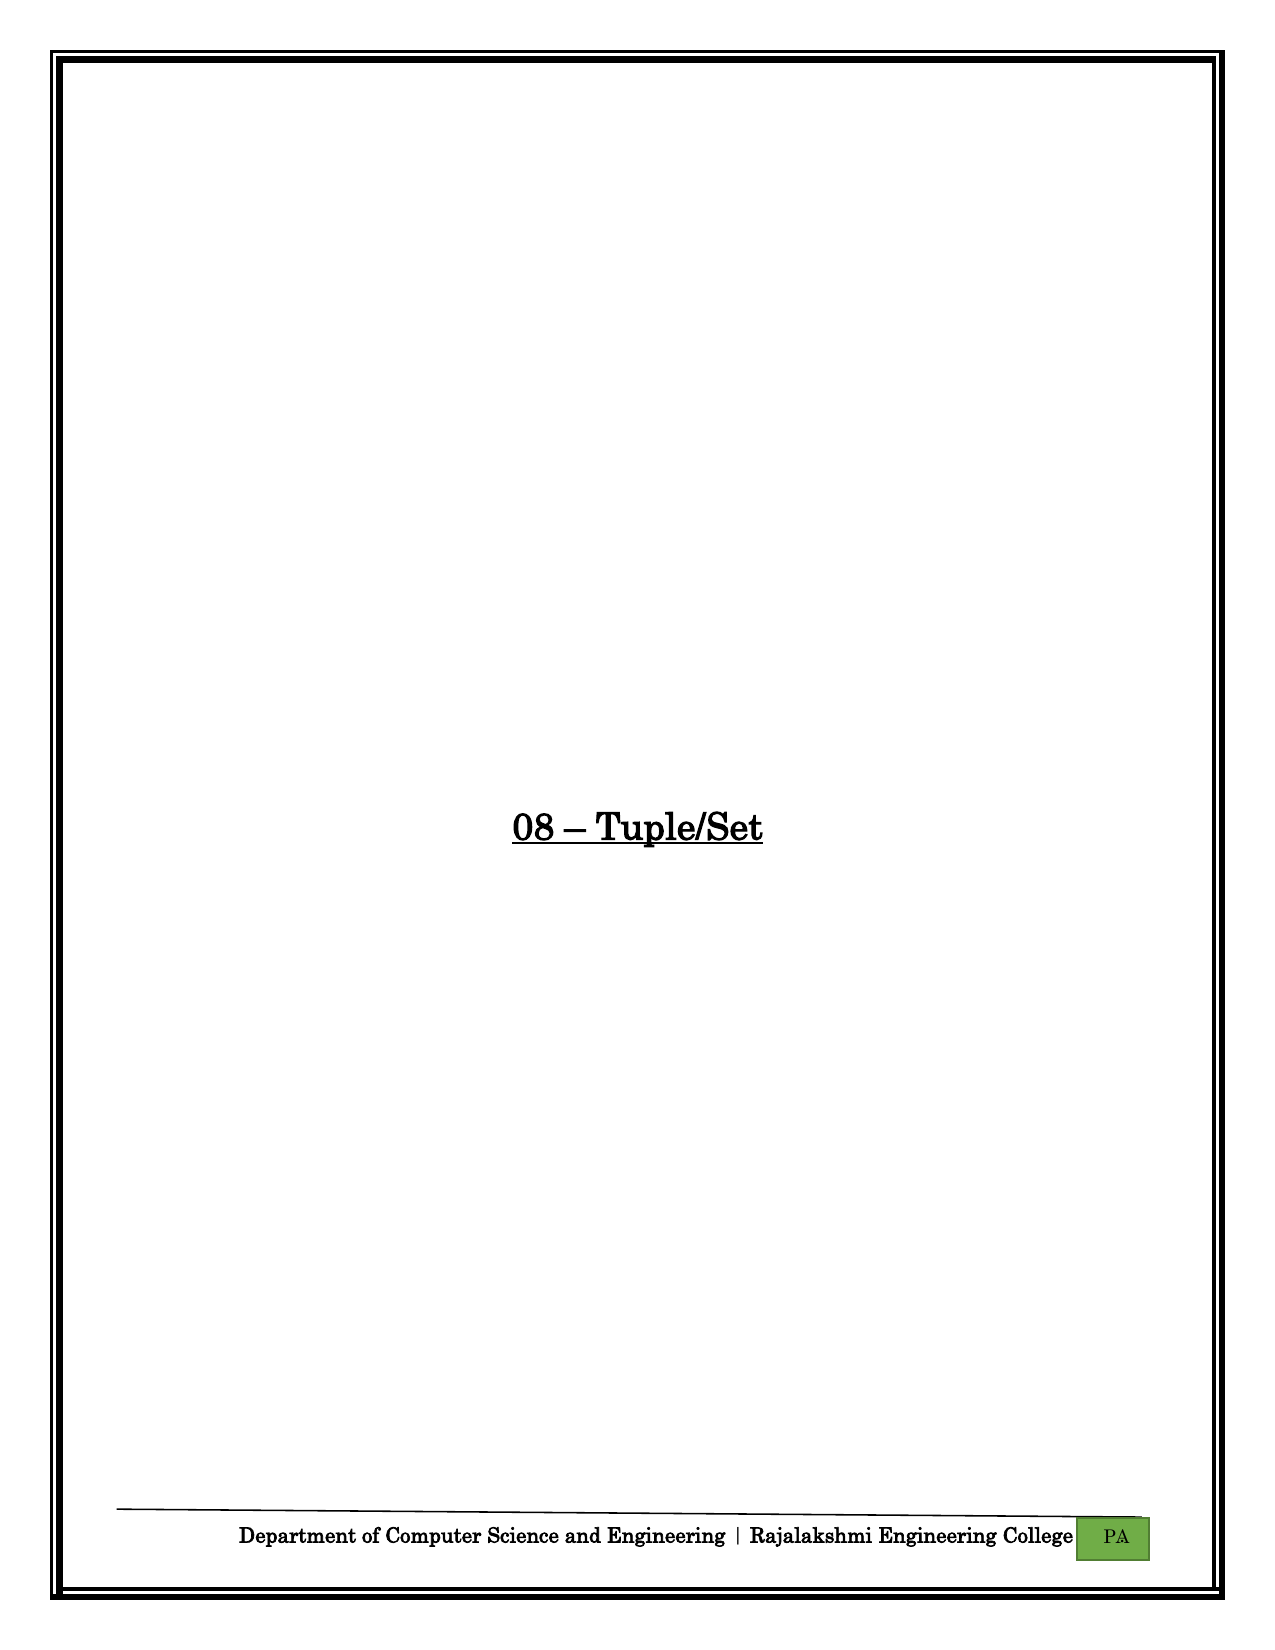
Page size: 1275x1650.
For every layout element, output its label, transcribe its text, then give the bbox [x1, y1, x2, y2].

text 08 – Tuple/Set [150, 803, 1125, 848]
